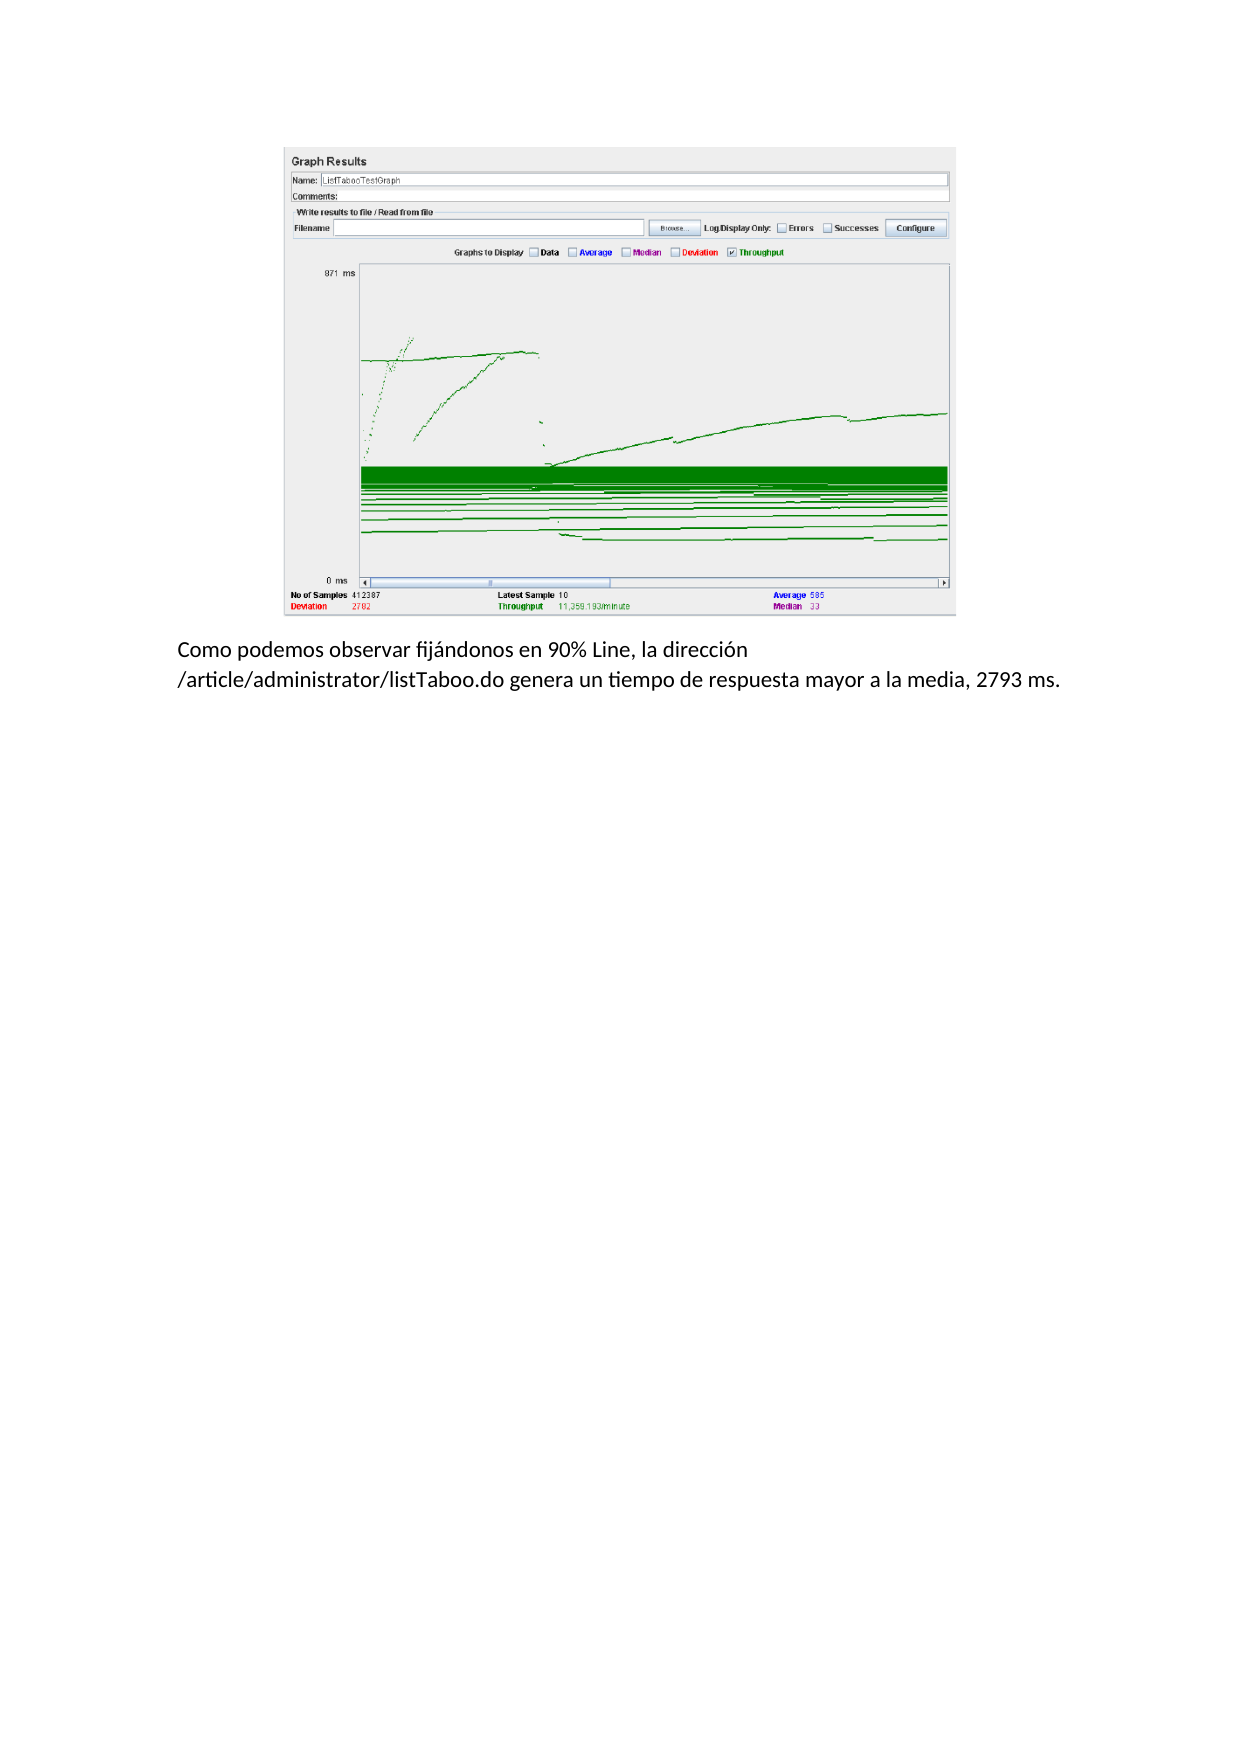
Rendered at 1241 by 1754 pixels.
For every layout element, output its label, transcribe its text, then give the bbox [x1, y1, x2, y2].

text Como podemos observar fijándonos en 90% Line, la dirección /article/administrator/listTaboo.do genera un tiempo de respuesta mayor a la media, 2793 ms. [177, 635, 1063, 694]
picture [283, 147, 957, 617]
